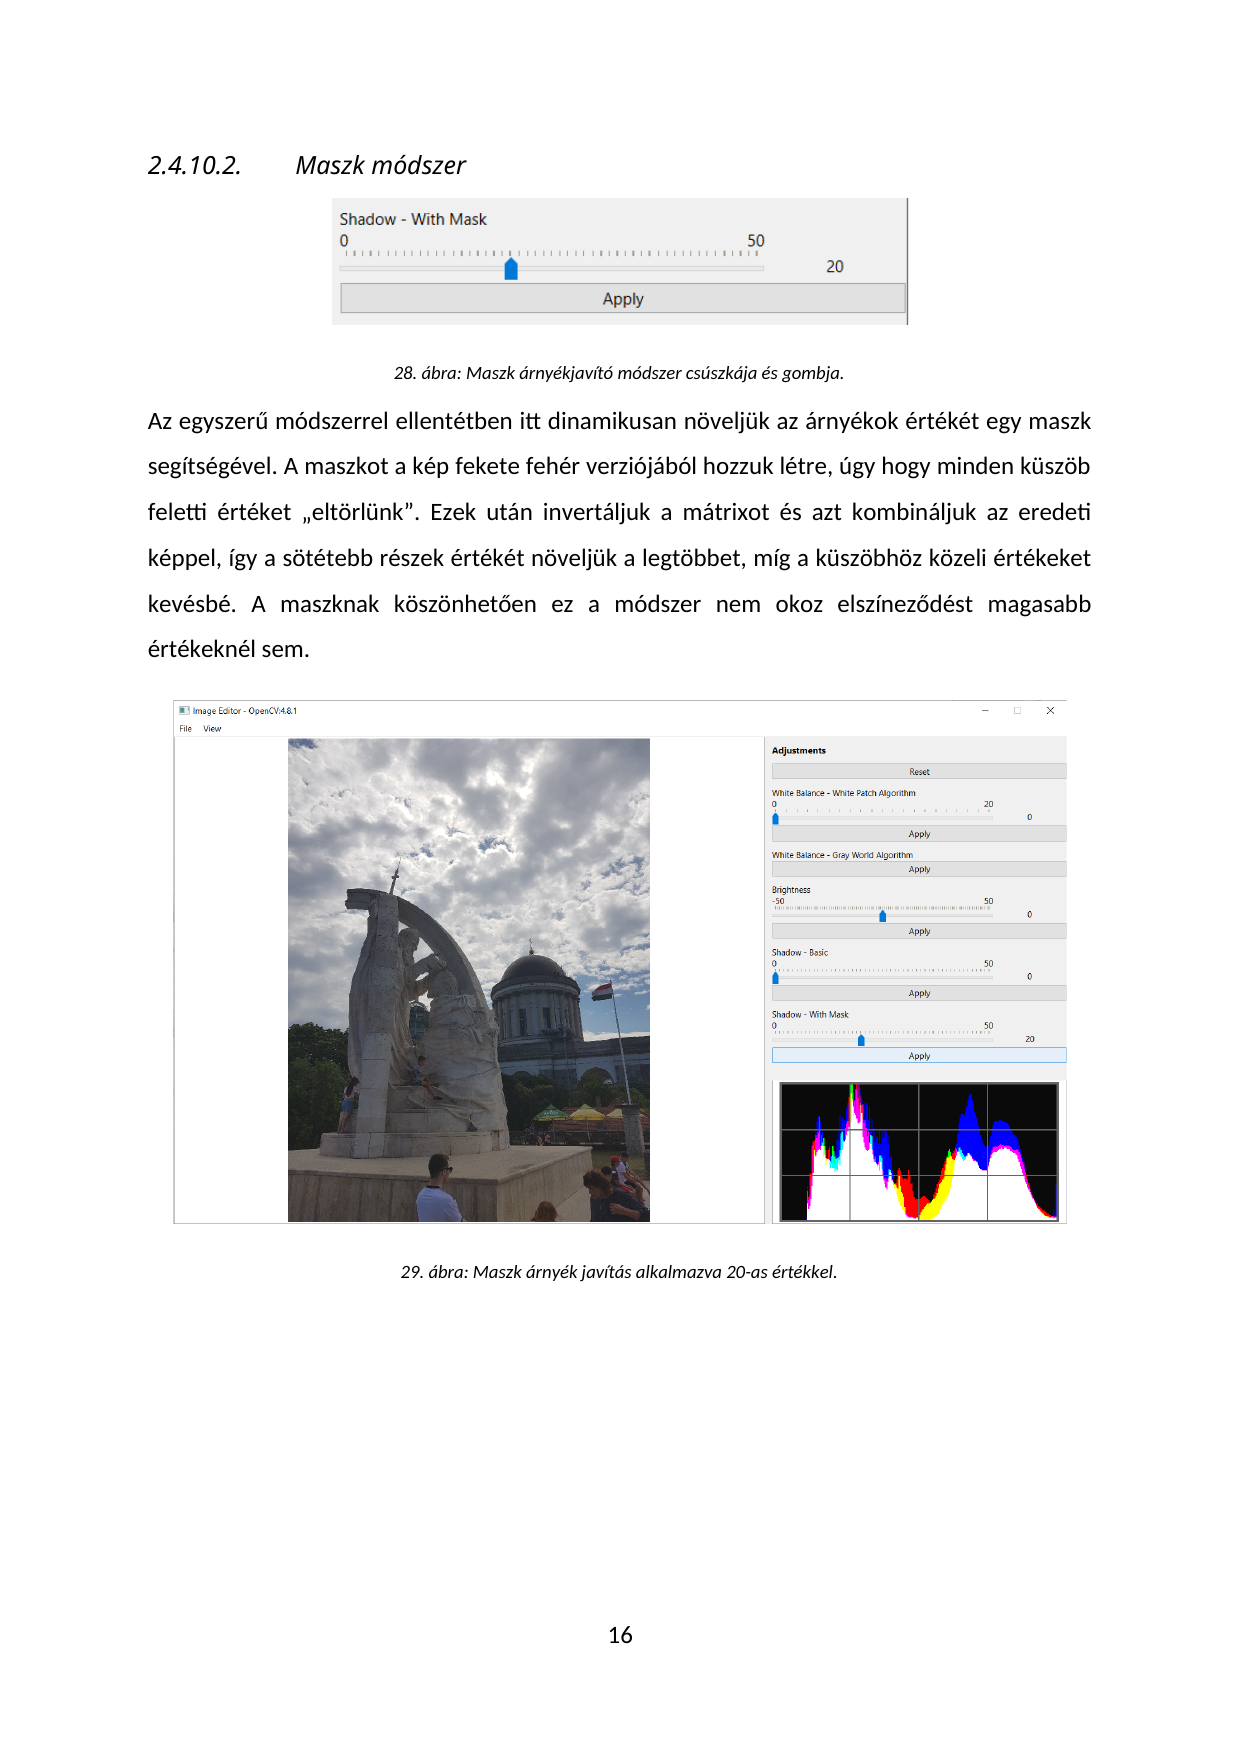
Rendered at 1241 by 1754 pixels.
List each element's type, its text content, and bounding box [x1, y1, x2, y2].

text Az egyszerű módszerrel ellentétben itt dinamikusan növeljük az árnyékok értékét egy maszk segítségével. A maszkot a kép fekete fehér verziójából hozzuk létre, úgy hogy minden küszöb feletti értéket „eltörlünk”. Ezek után invertáljuk a mátrixot és azt kombináljuk az eredeti képpel, így a sötétebb részek értékét növeljük a legtöbbet, míg a küszöbhöz közeli értékeket kevésbé. A maszknak köszönhetően ez a módszer nem okoz elszíneződést magasabb értékeknél sem. [148, 405, 1092, 664]
subtitle Maszk módszer [148, 148, 1092, 182]
picture [173, 700, 1067, 1224]
picture [331, 198, 909, 325]
text 29. ábra: Maszk árnyék javítás alkalmazva 20-as értékkel. [148, 1260, 1092, 1283]
